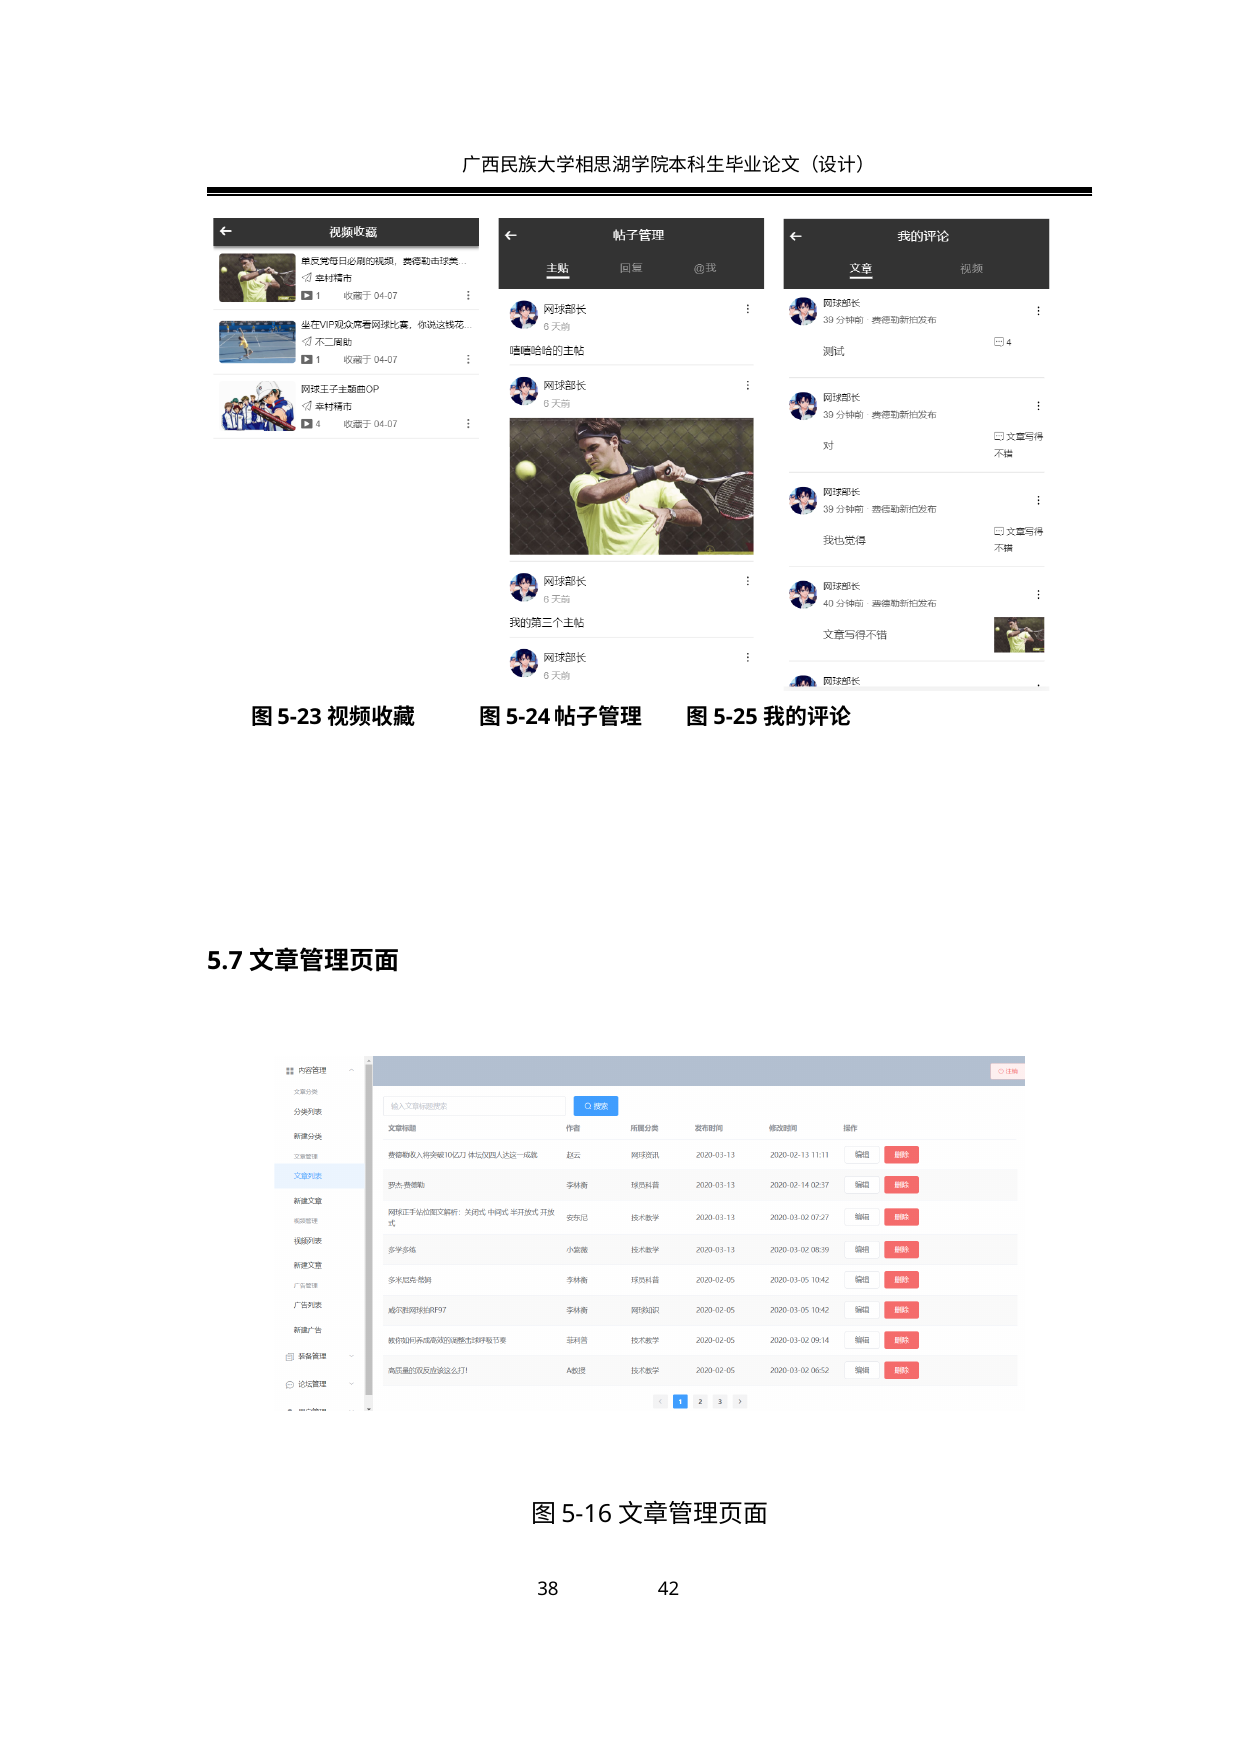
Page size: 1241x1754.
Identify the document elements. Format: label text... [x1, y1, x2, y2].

picture [498, 218, 765, 691]
text 图5-23 视频收藏 图5-24帖子管理 图5-25 我的评论 [207, 699, 1092, 731]
text 图5-16 文章管理页面 [207, 1479, 1092, 1544]
picture [274, 1056, 1025, 1411]
text 5.7 文章管理页面 [207, 926, 1092, 991]
picture [783, 218, 1050, 691]
picture [213, 218, 479, 691]
